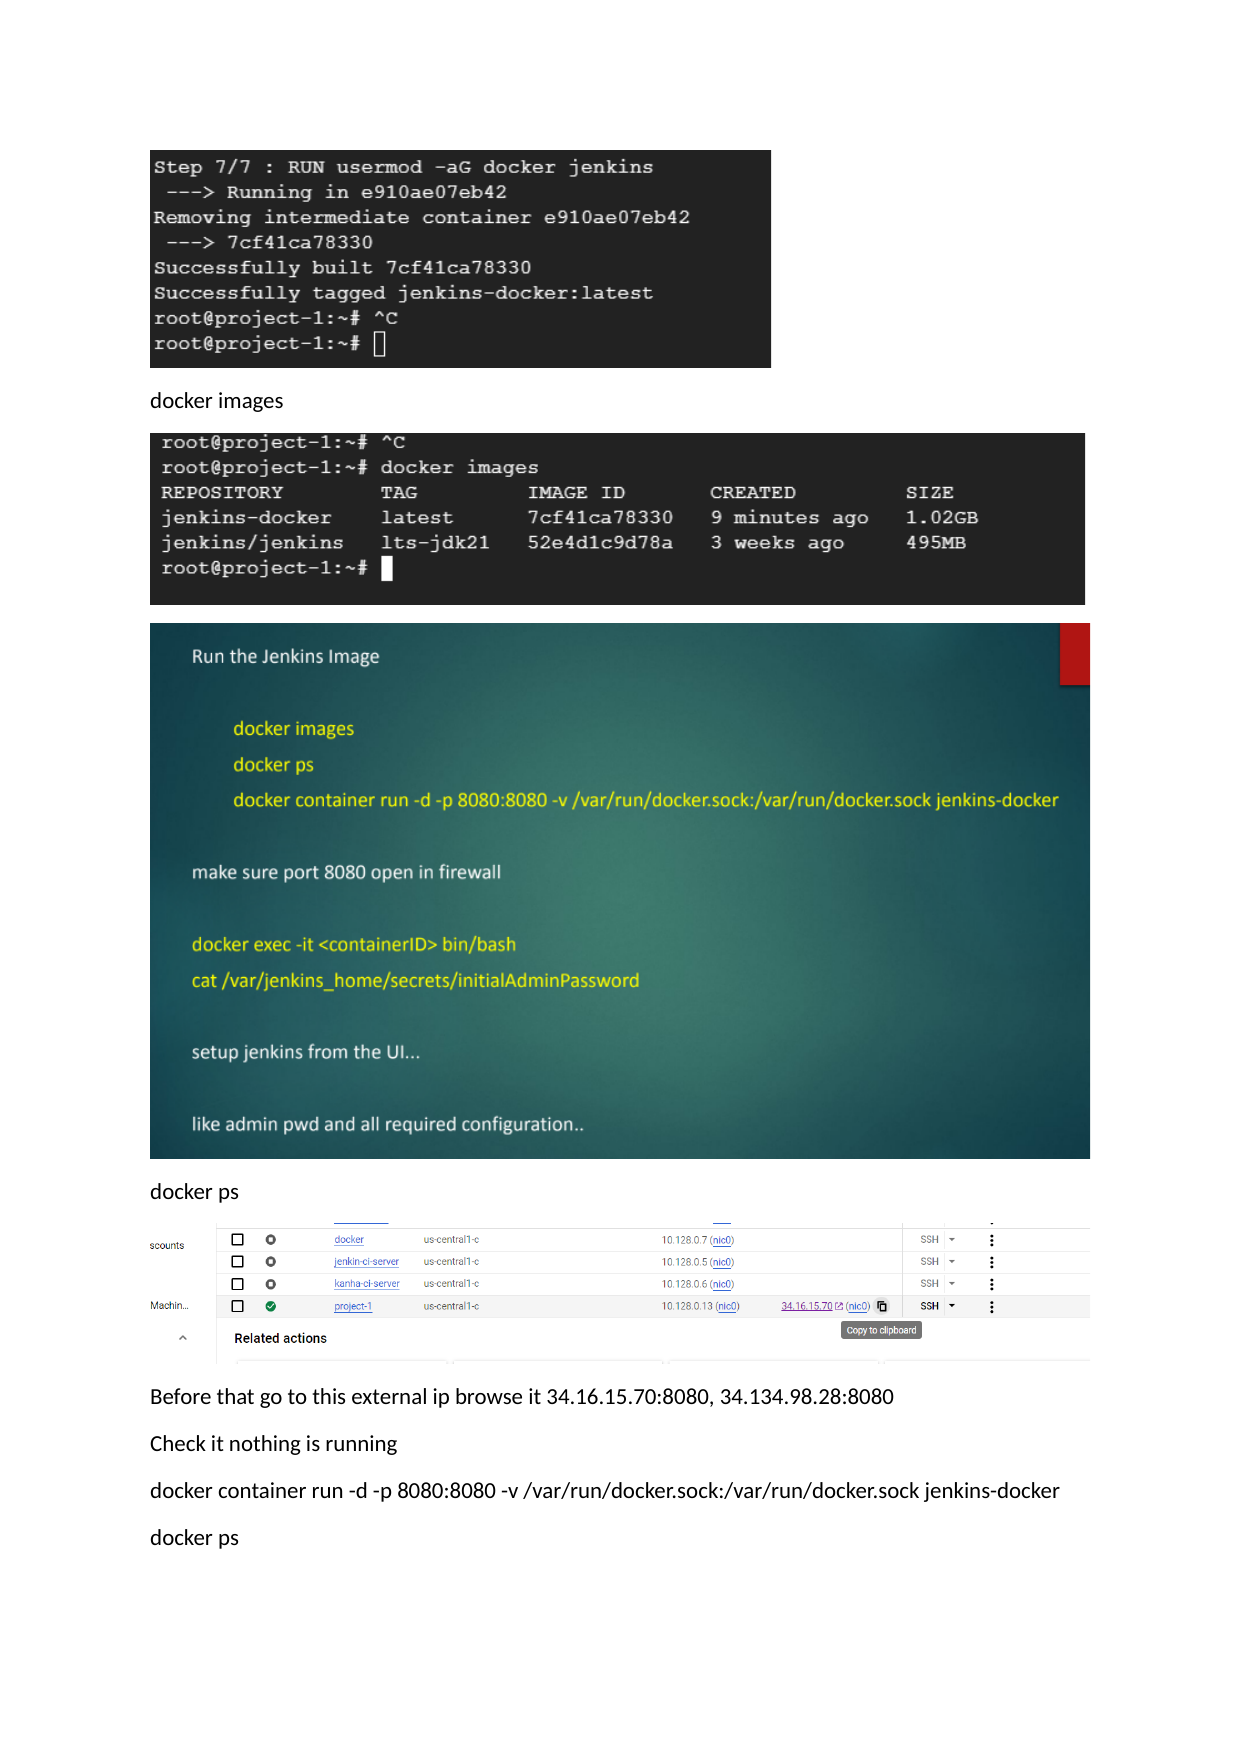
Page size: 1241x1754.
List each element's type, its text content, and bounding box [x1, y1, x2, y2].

text Check it nothing is running [150, 1429, 1090, 1457]
text docker images [150, 386, 1090, 414]
text Before that go to this external ip browse it 34.16.15.70:8080, 34.134.98.28:8080 [150, 1382, 1090, 1410]
picture [150, 150, 772, 368]
text docker ps [150, 1177, 1090, 1205]
picture [150, 1223, 1091, 1364]
picture [150, 623, 1091, 1159]
text docker ps [150, 1523, 1090, 1551]
text docker container run -d -p 8080:8080 -v /var/run/docker.sock:/var/run/docker.sock jenkins-docker [150, 1476, 1090, 1504]
picture [150, 433, 1085, 605]
